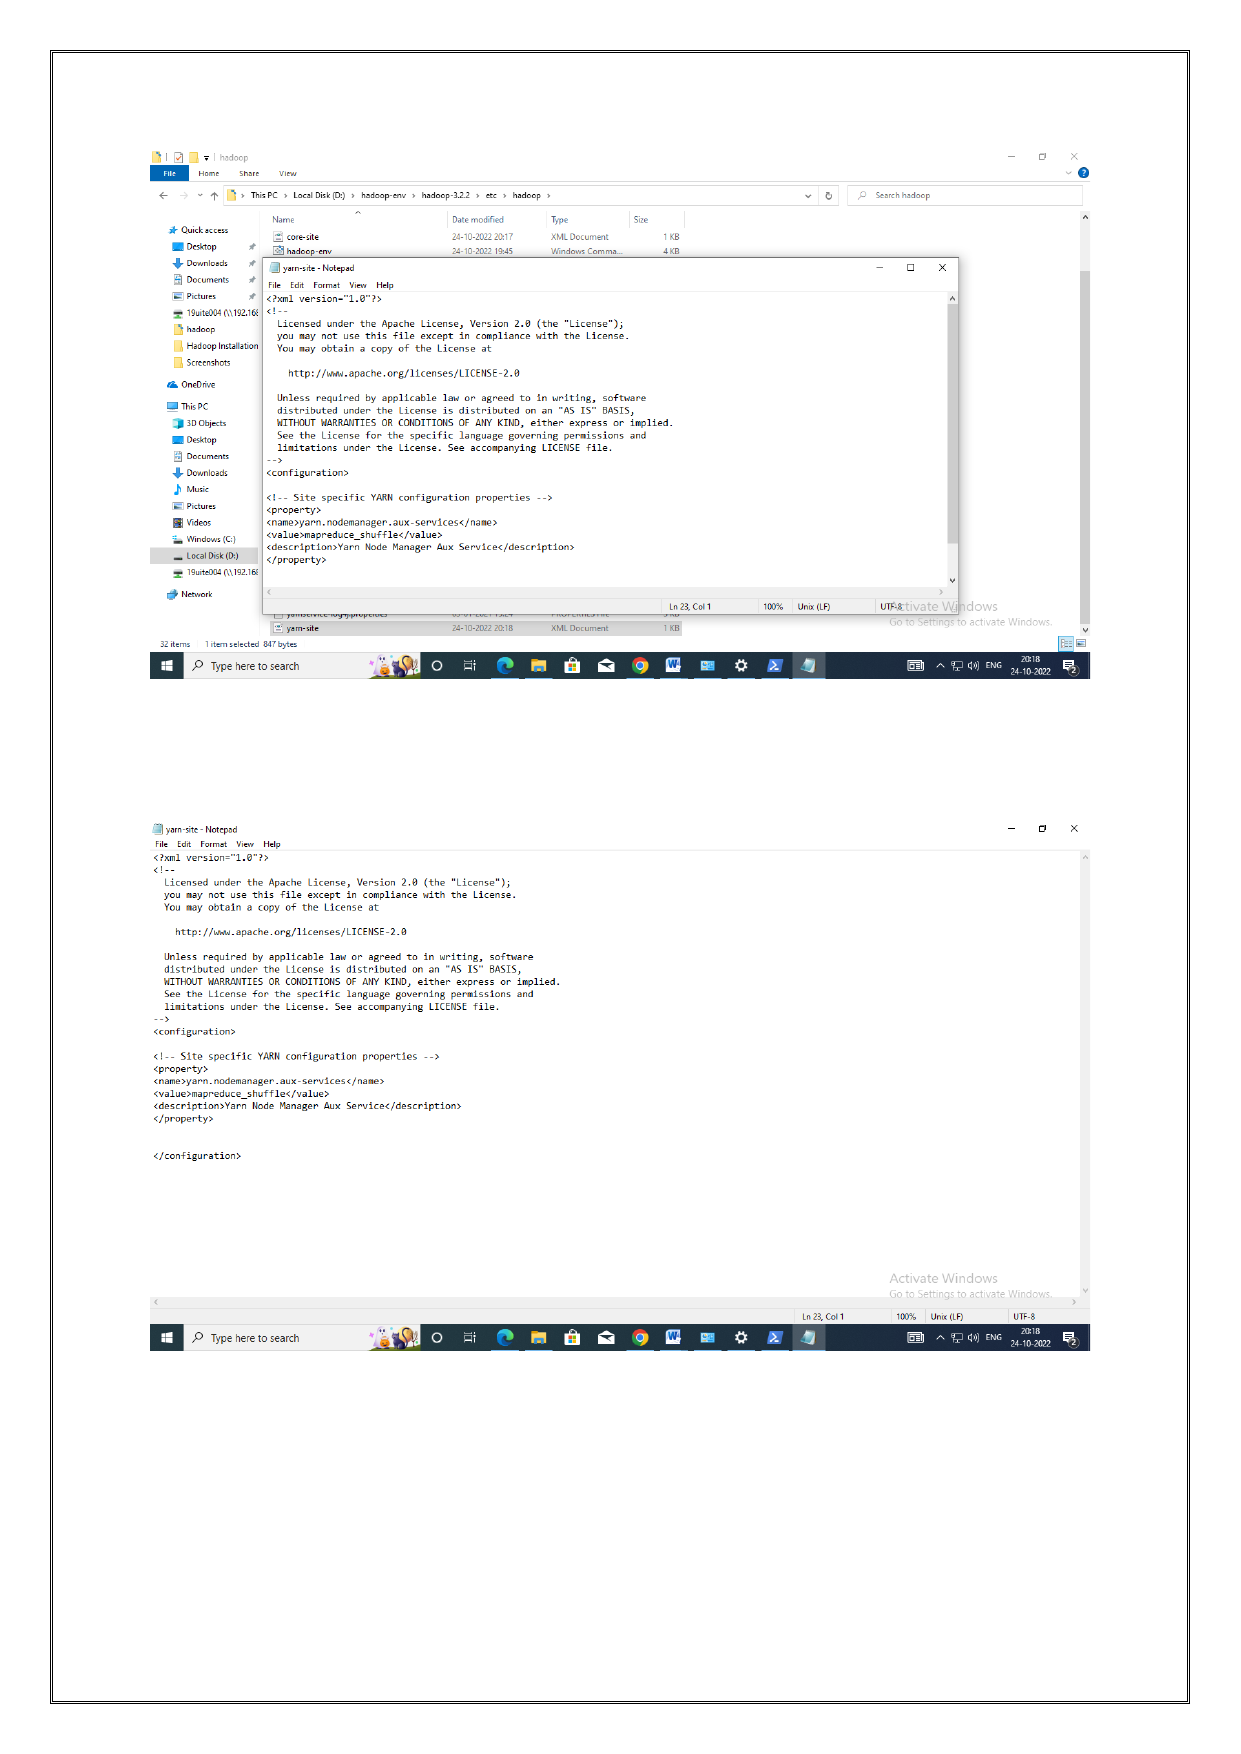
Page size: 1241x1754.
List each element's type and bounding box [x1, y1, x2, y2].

picture [150, 822, 1091, 1351]
picture [150, 150, 1091, 679]
